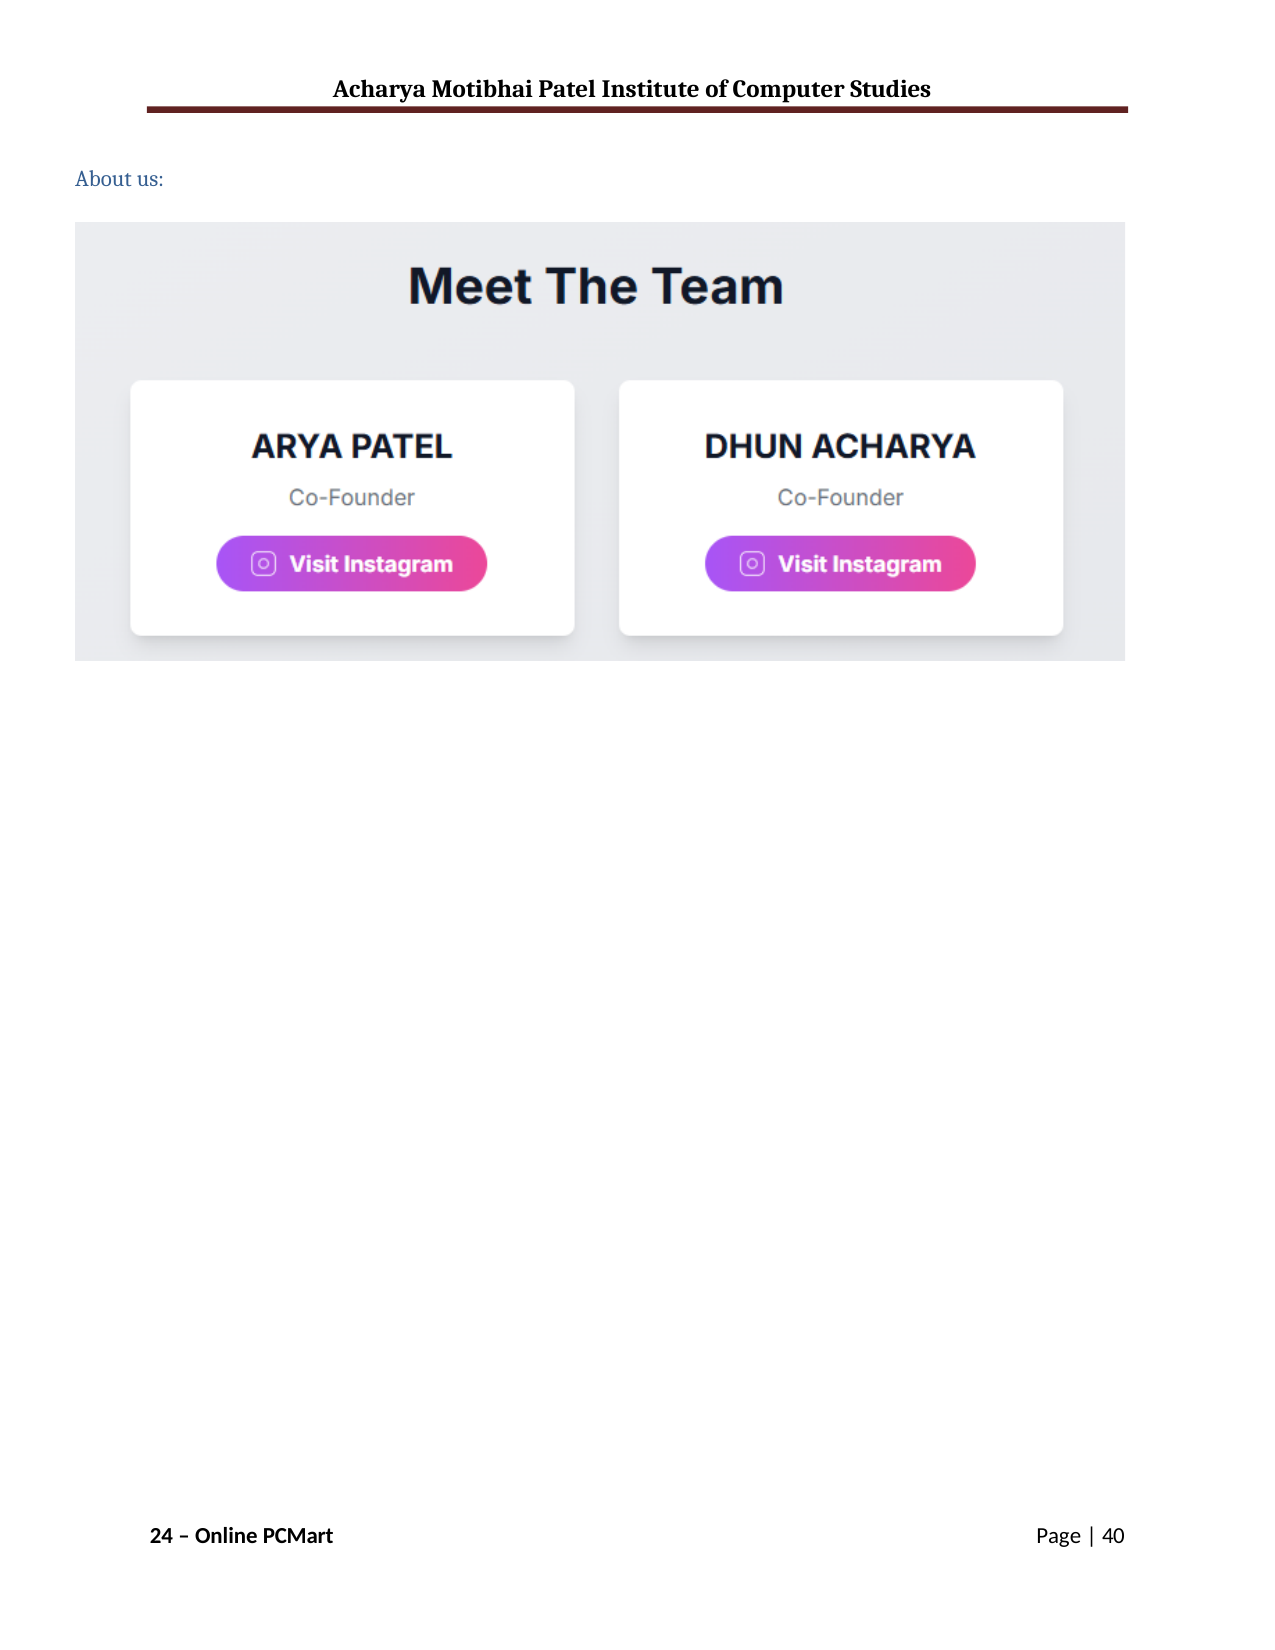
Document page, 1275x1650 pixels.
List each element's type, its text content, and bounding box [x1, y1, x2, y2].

picture [75, 222, 1125, 661]
subtitle About us: [75, 166, 1275, 192]
